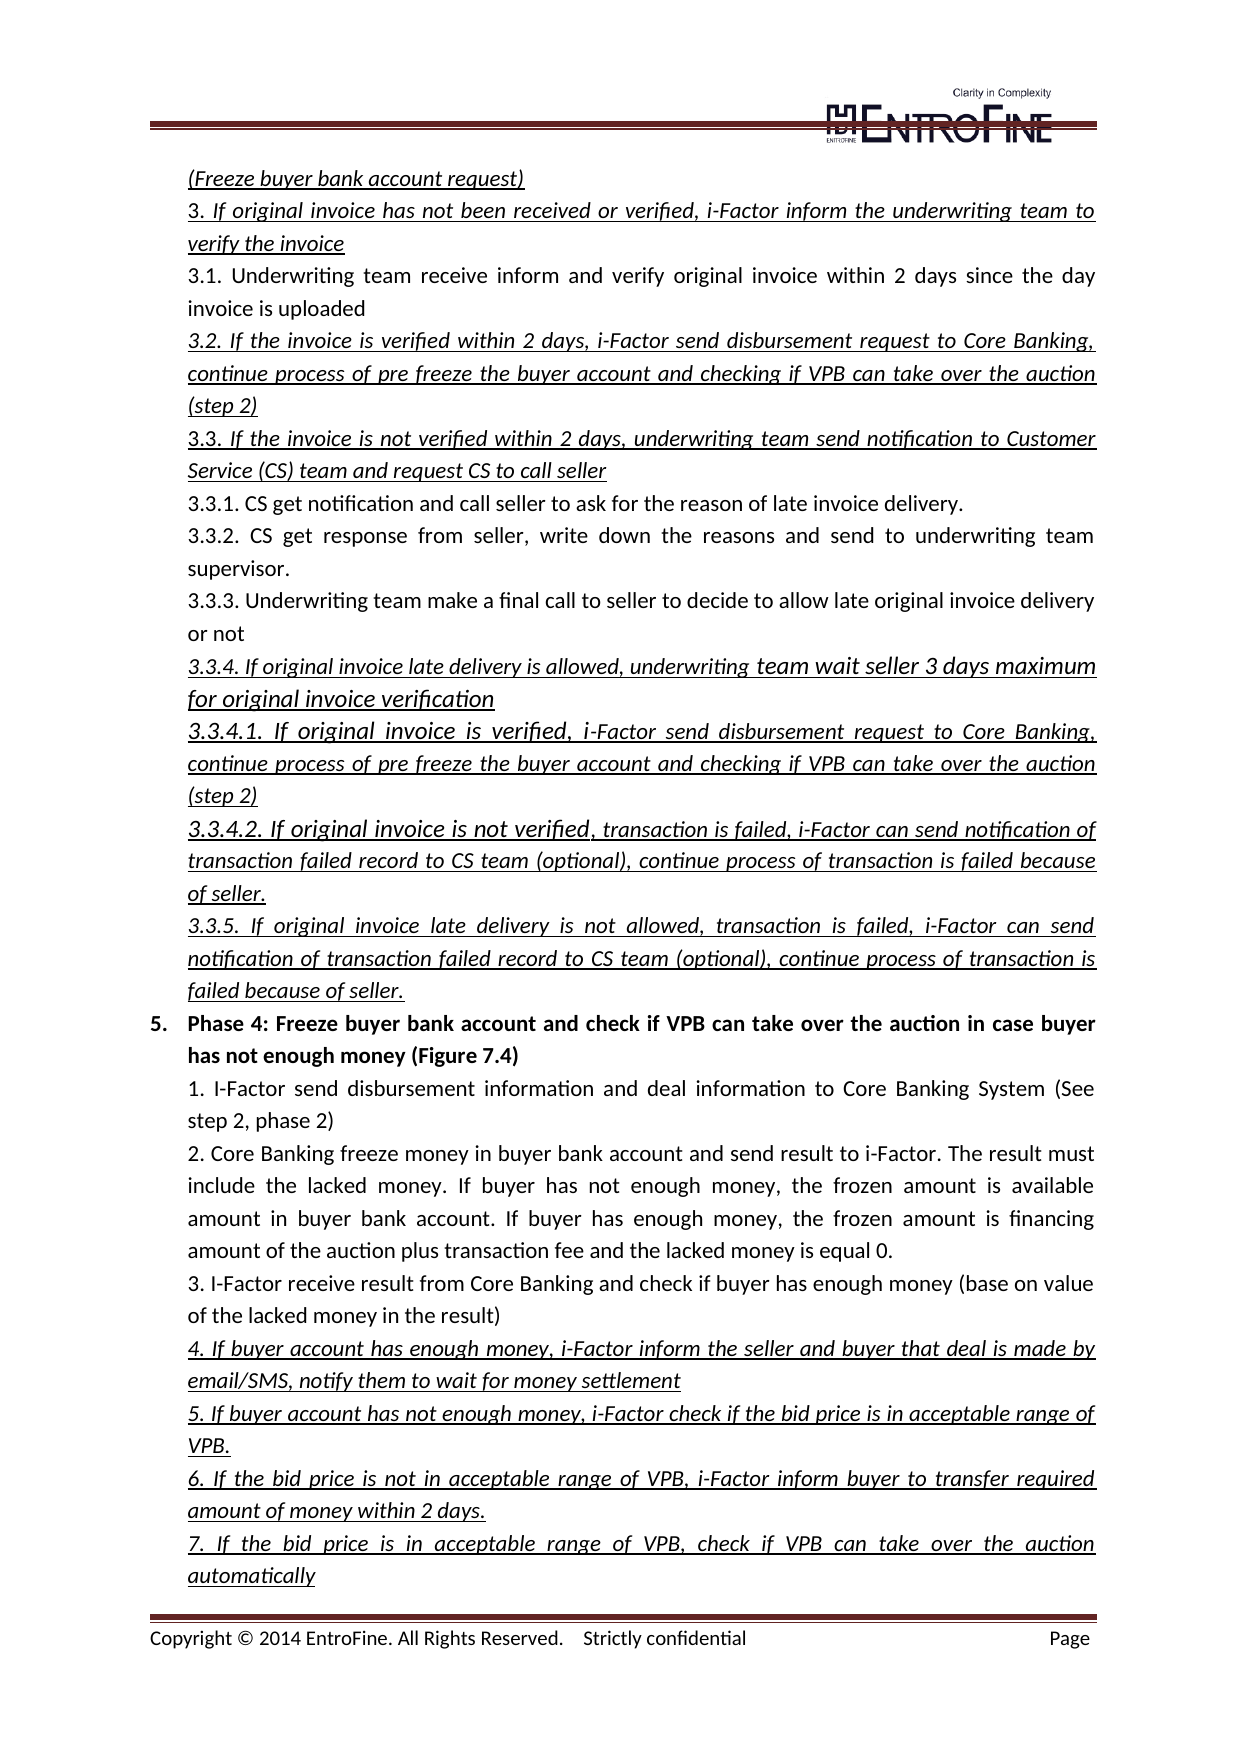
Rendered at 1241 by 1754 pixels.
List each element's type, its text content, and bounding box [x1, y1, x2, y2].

picture [824, 87, 1054, 121]
picture [824, 130, 1054, 145]
